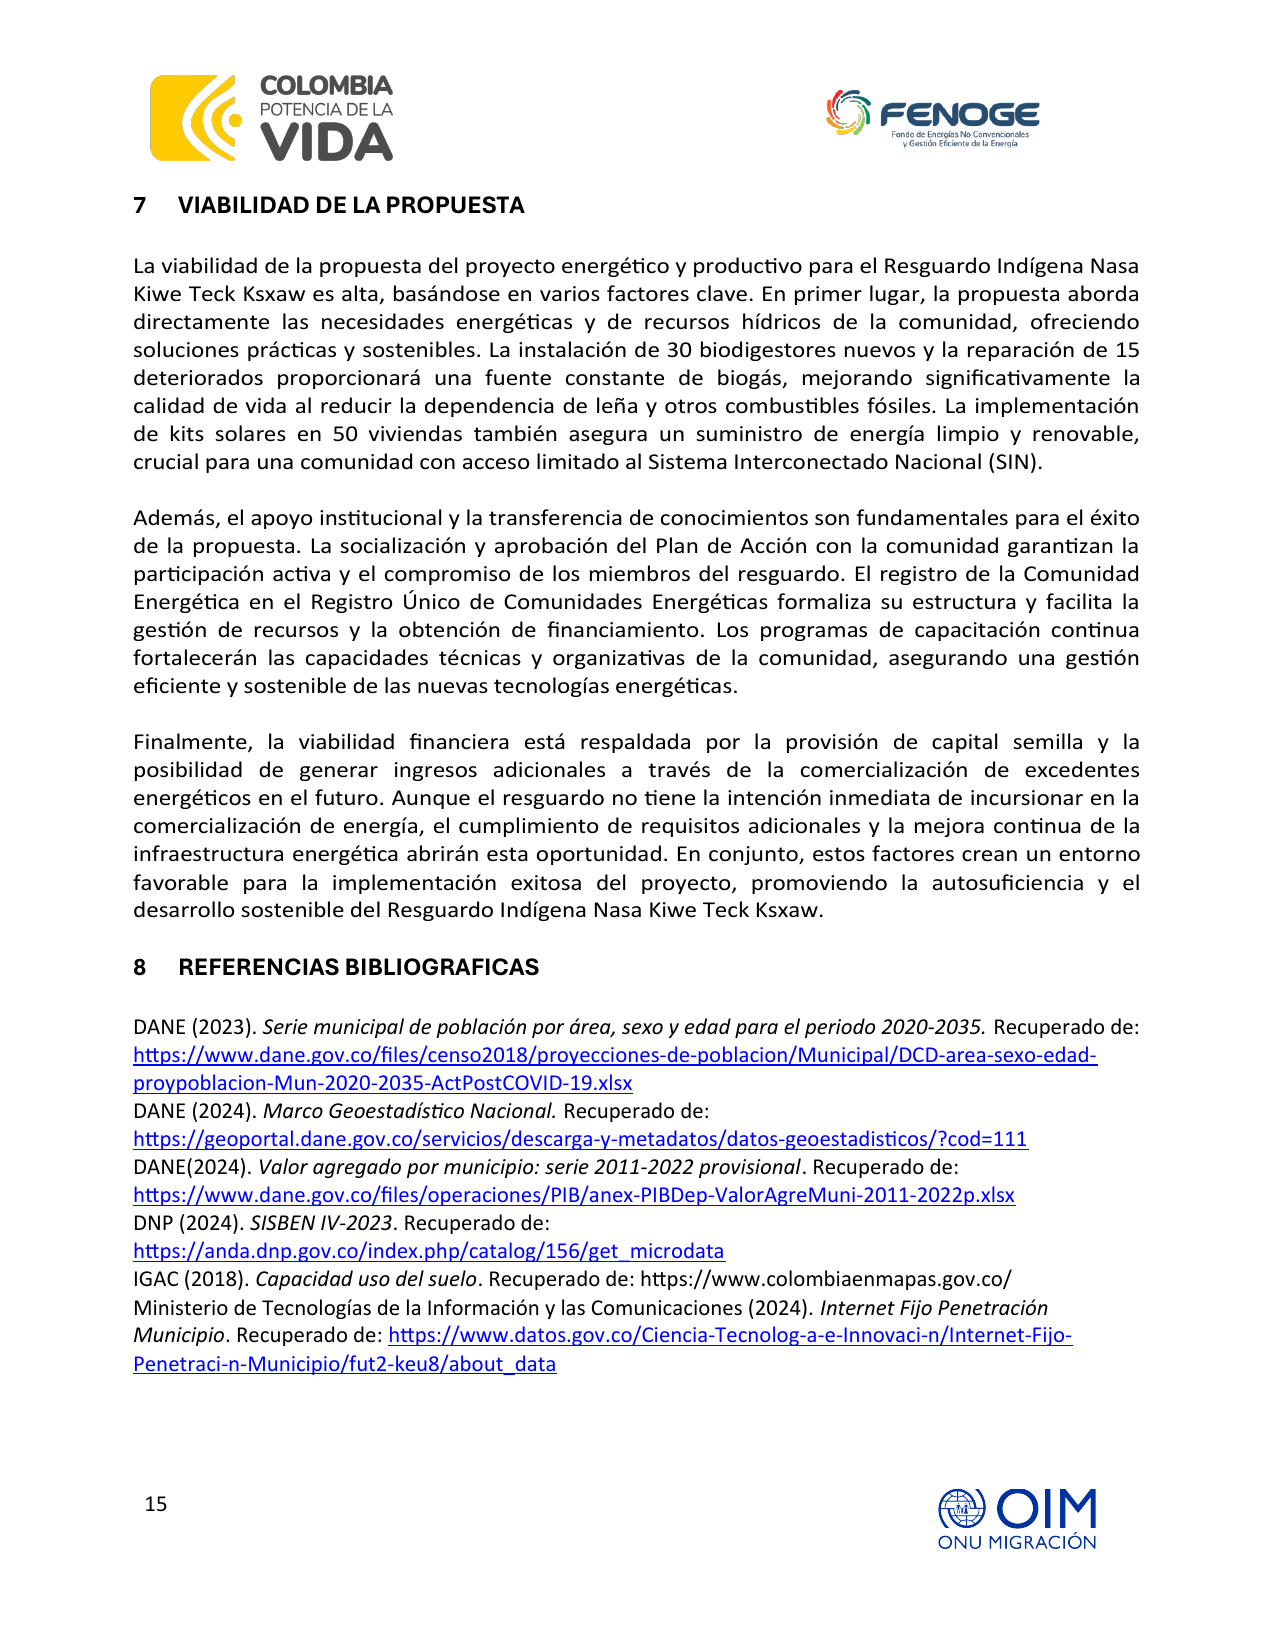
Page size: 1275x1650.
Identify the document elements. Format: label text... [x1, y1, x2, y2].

text DANE (2024). Marco Geoestadístico Nacional. Recuperado de: https://geoportal.dane.gov.co/servicios/descarga-y-metadatos/datos-geoestadisticos/?cod=111 [133, 1096, 1142, 1152]
subtitle VIABILIDAD DE LA PROPUESTA [133, 190, 1142, 221]
text La viabilidad de la propuesta del proyecto energético y productivo para el Resguardo Indígena Nasa Kiwe Teck Ksxaw es alta, basándose en varios factores clave. En primer lugar, la propuesta aborda directamente las necesidades energéticas y de recursos hídricos de la comunidad, ofreciendo soluciones prácticas y sostenibles. La instalación de 30 biodigestores nuevos y la reparación de 15 deteriorados proporcionará una fuente constante de biogás, mejorando significativamente la calidad de vida al reducir la dependencia de leña y otros combustibles fósiles. La implementación de kits solares en 50 viviendas también asegura un suministro de energía limpio y renovable, crucial para una comunidad con acceso limitado al Sistema Interconectado Nacional (SIN). [133, 251, 1142, 475]
picture [144, 73, 399, 163]
text Ministerio de Tecnologías de la Información y las Comunicaciones (2024). Internet Fijo Penetración Municipio. Recuperado de: https://www.datos.gov.co/Ciencia-Tecnolog-a-e-Innovaci-n/Internet-Fijo-Penetraci-n-Municipio/fut2-keu8/about_data [133, 1293, 1142, 1377]
text IGAC (2018). Capacidad uso del suelo. Recuperado de: https://www.colombiaenmapas.gov.co/ [133, 1264, 1142, 1293]
text DANE (2023). Serie municipal de población por área, sexo y edad para el periodo 2020-2035. Recuperado de: https://www.dane.gov.co/files/censo2018/proyecciones-de-poblacion/Municipal/DCD-area-sexo-edad-proypoblacion-Mun-2020-2035-ActPostCOVID-19.xlsx [133, 1012, 1142, 1096]
text DANE(2024). Valor agregado por municipio: serie 2011-2022 provisional. Recuperado de: https://www.dane.gov.co/files/operaciones/PIB/anex-PIBDep-ValorAgreMuni-2011-2022p.xlsx [133, 1152, 1142, 1208]
text DNP (2024). SISBEN IV-2023. Recuperado de: https://anda.dnp.gov.co/index.php/catalog/156/get_microdata [133, 1208, 1142, 1264]
picture [938, 1489, 1096, 1549]
picture [825, 88, 1042, 148]
subtitle REFERENCIAS BIBLIOGRAFICAS [133, 952, 1142, 982]
text Finalmente, la viabilidad financiera está respaldada por la provisión de capital semilla y la posibilidad de generar ingresos adicionales a través de la comercialización de excedentes energéticos en el futuro. Aunque el resguardo no tiene la intención inmediata de incursionar en la comercialización de energía, el cumplimiento de requisitos adicionales y la mejora continua de la infraestructura energética abrirán esta oportunidad. En conjunto, estos factores crean un entorno favorable para la implementación exitosa del proyecto, promoviendo la autosuficiencia y el desarrollo sostenible del Resguardo Indígena Nasa Kiwe Teck Ksxaw. [133, 727, 1142, 924]
text Además, el apoyo institucional y la transferencia de conocimientos son fundamentales para el éxito de la propuesta. La socialización y aprobación del Plan de Acción con la comunidad garantizan la participación activa y el compromiso de los miembros del resguardo. El registro de la Comunidad Energética en el Registro Único de Comunidades Energéticas formaliza su estructura y facilita la gestión de recursos y la obtención de financiamiento. Los programas de capacitación continua fortalecerán las capacidades técnicas y organizativas de la comunidad, asegurando una gestión eficiente y sostenible de las nuevas tecnologías energéticas. [133, 503, 1142, 699]
